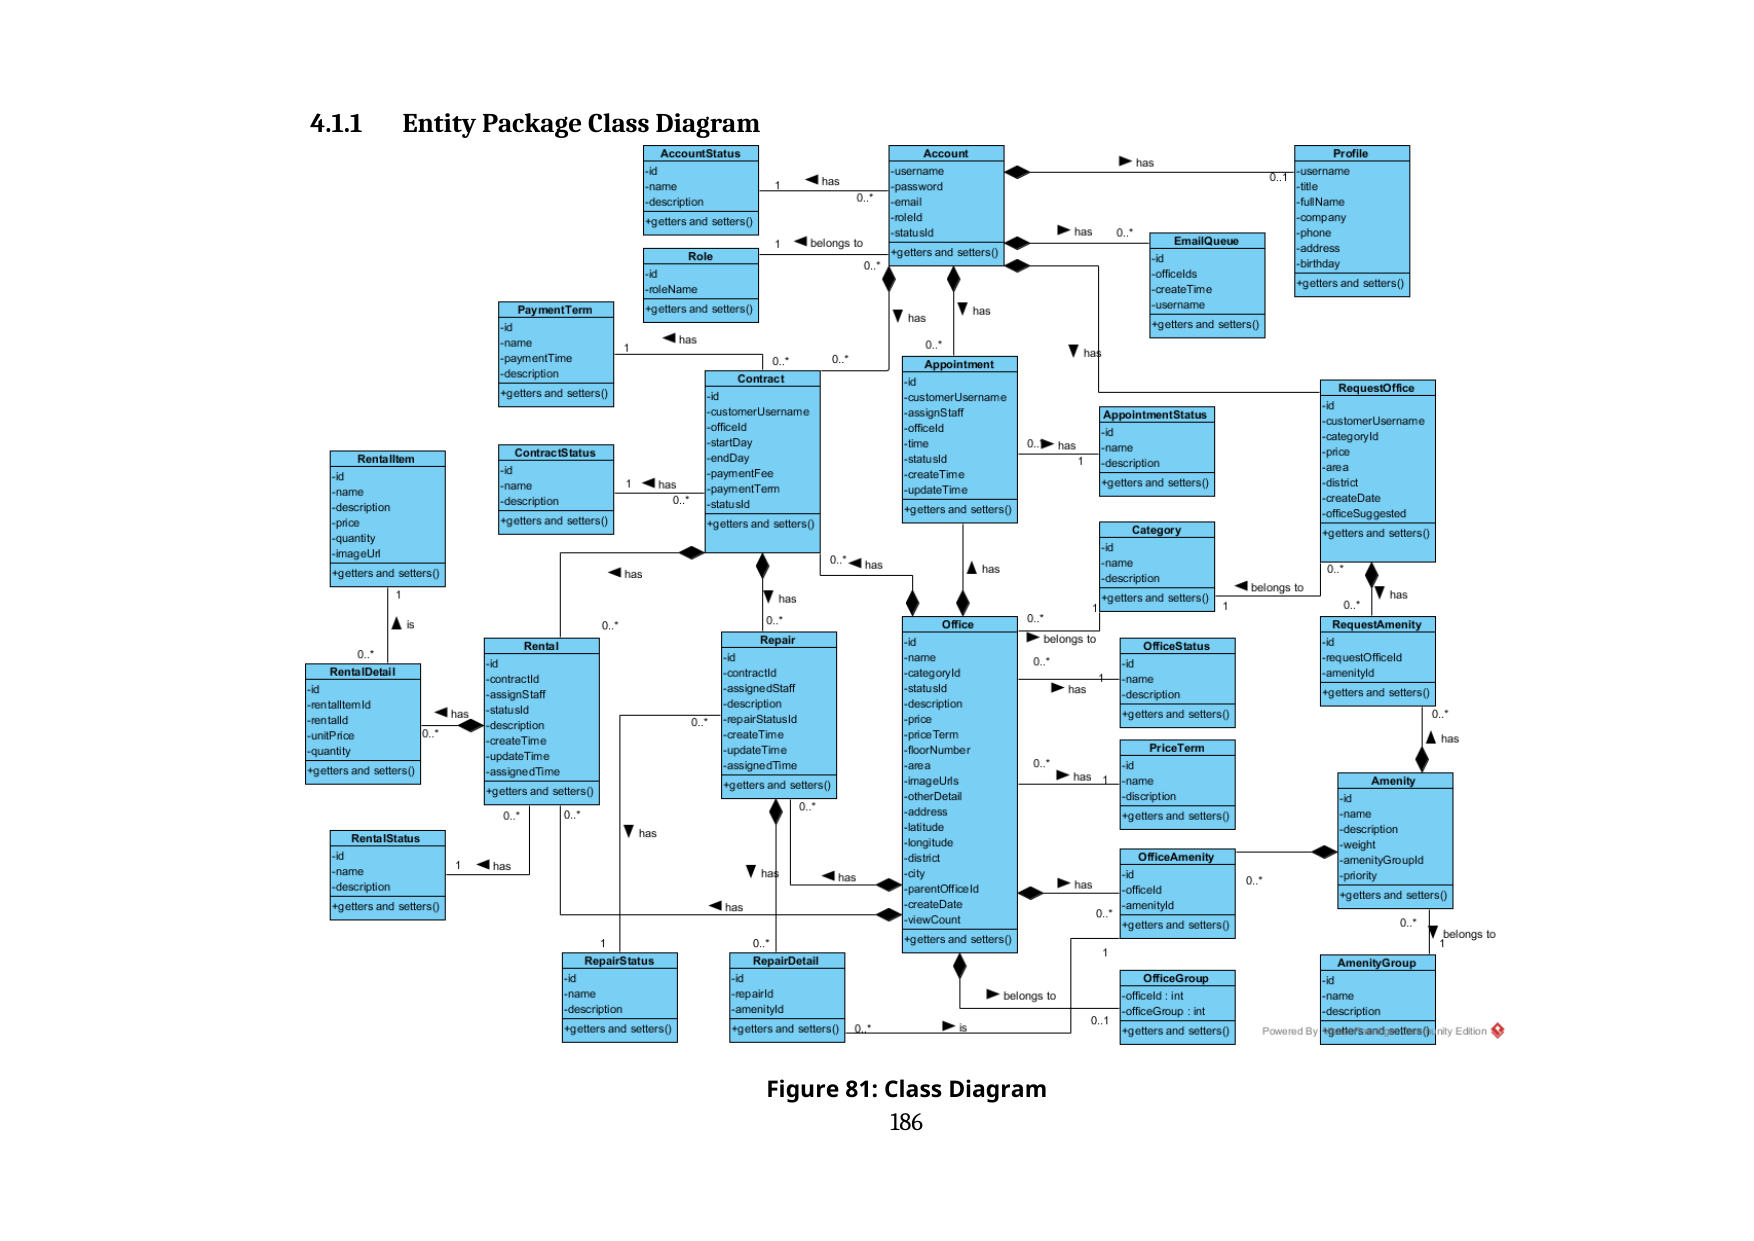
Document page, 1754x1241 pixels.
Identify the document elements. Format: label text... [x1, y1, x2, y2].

text Figure 81: Class Diagram [177, 1073, 1636, 1104]
picture [303, 143, 1510, 1048]
subtitle Entity Package Class Diagram [310, 108, 1636, 139]
